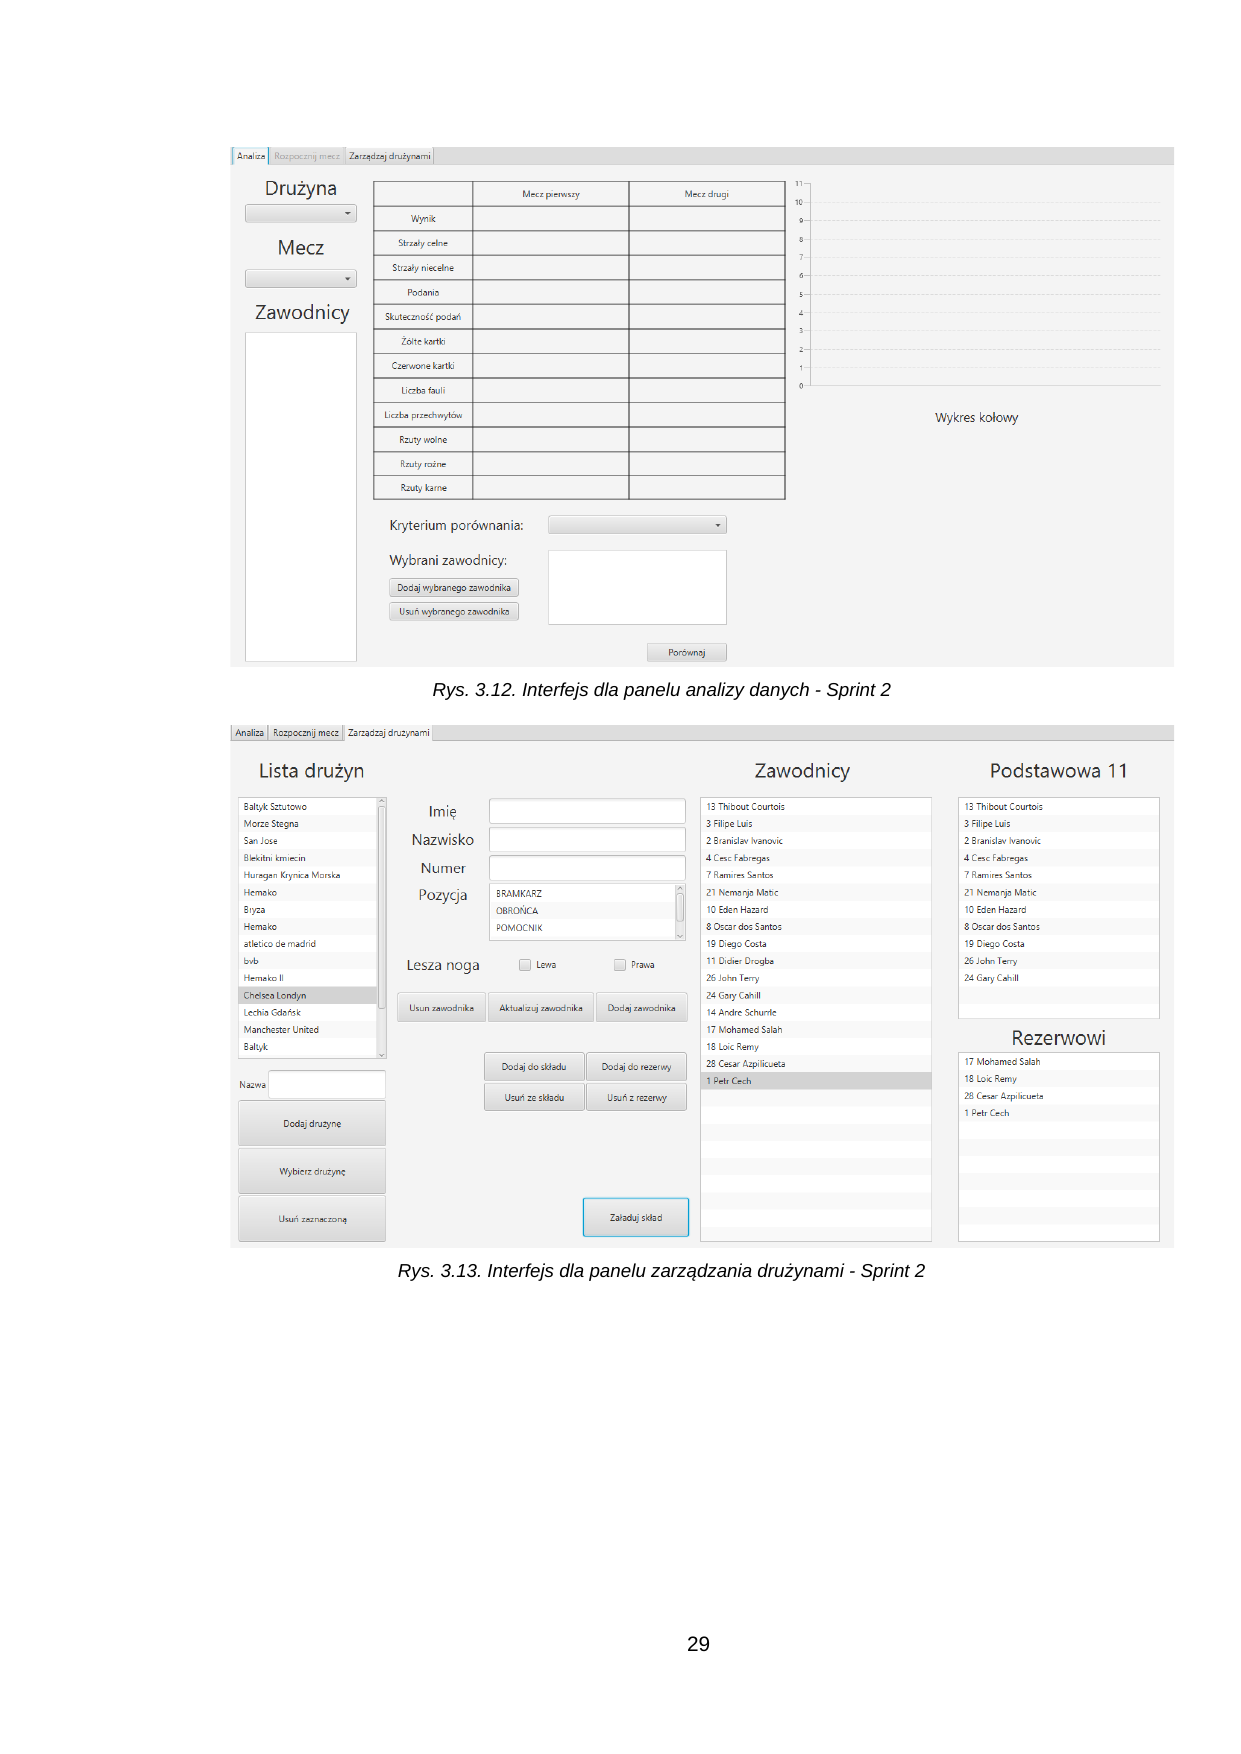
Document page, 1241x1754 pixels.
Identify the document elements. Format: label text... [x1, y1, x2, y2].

picture [230, 147, 1175, 667]
picture [230, 725, 1175, 1248]
